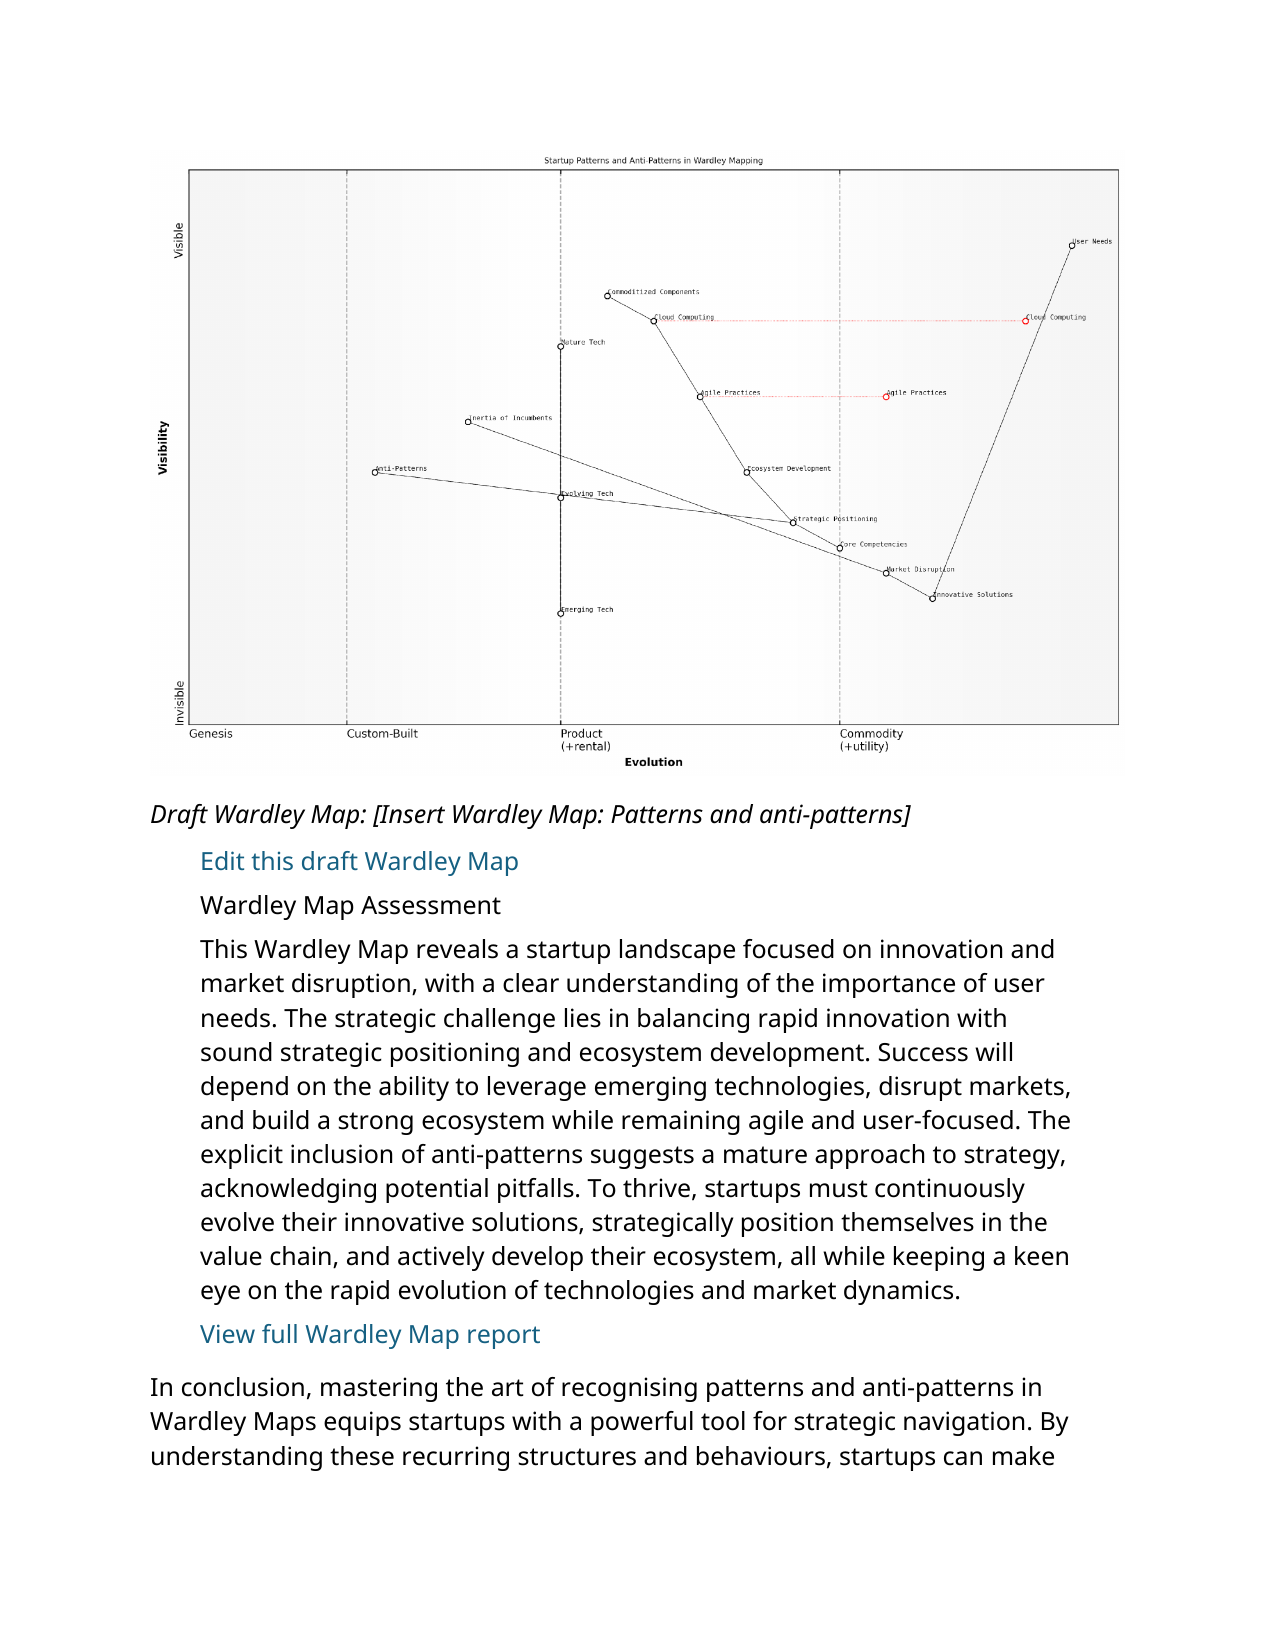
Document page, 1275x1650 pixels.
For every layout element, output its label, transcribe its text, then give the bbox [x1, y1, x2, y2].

text This Wardley Map reveals a startup landscape focused on innovation and market disruption, with a clear understanding of the importance of user needs. The strategic challenge lies in balancing rapid innovation with sound strategic positioning and ecosystem development. Success will depend on the ability to leverage emerging technologies, disrupt markets, and build a strong ecosystem while remaining agile and user-focused. The explicit inclusion of anti-patterns suggests a mature approach to strategy, acknowledging potential pitfalls. To thrive, startups must continuously evolve their innovative solutions, strategically position themselves in the value chain, and actively develop their ecosystem, all while keeping a keen eye on the rapid evolution of technologies and market dynamics. [200, 932, 1075, 1307]
text View full Wardley Map report [200, 1317, 1075, 1351]
picture [150, 150, 1125, 776]
text Draft Wardley Map: [Insert Wardley Map: Patterns and anti-patterns] [150, 797, 1125, 831]
text Edit this draft Wardley Map [200, 843, 1075, 877]
text Wardley Map Assessment [200, 888, 1075, 922]
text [150, 1370, 1125, 1472]
